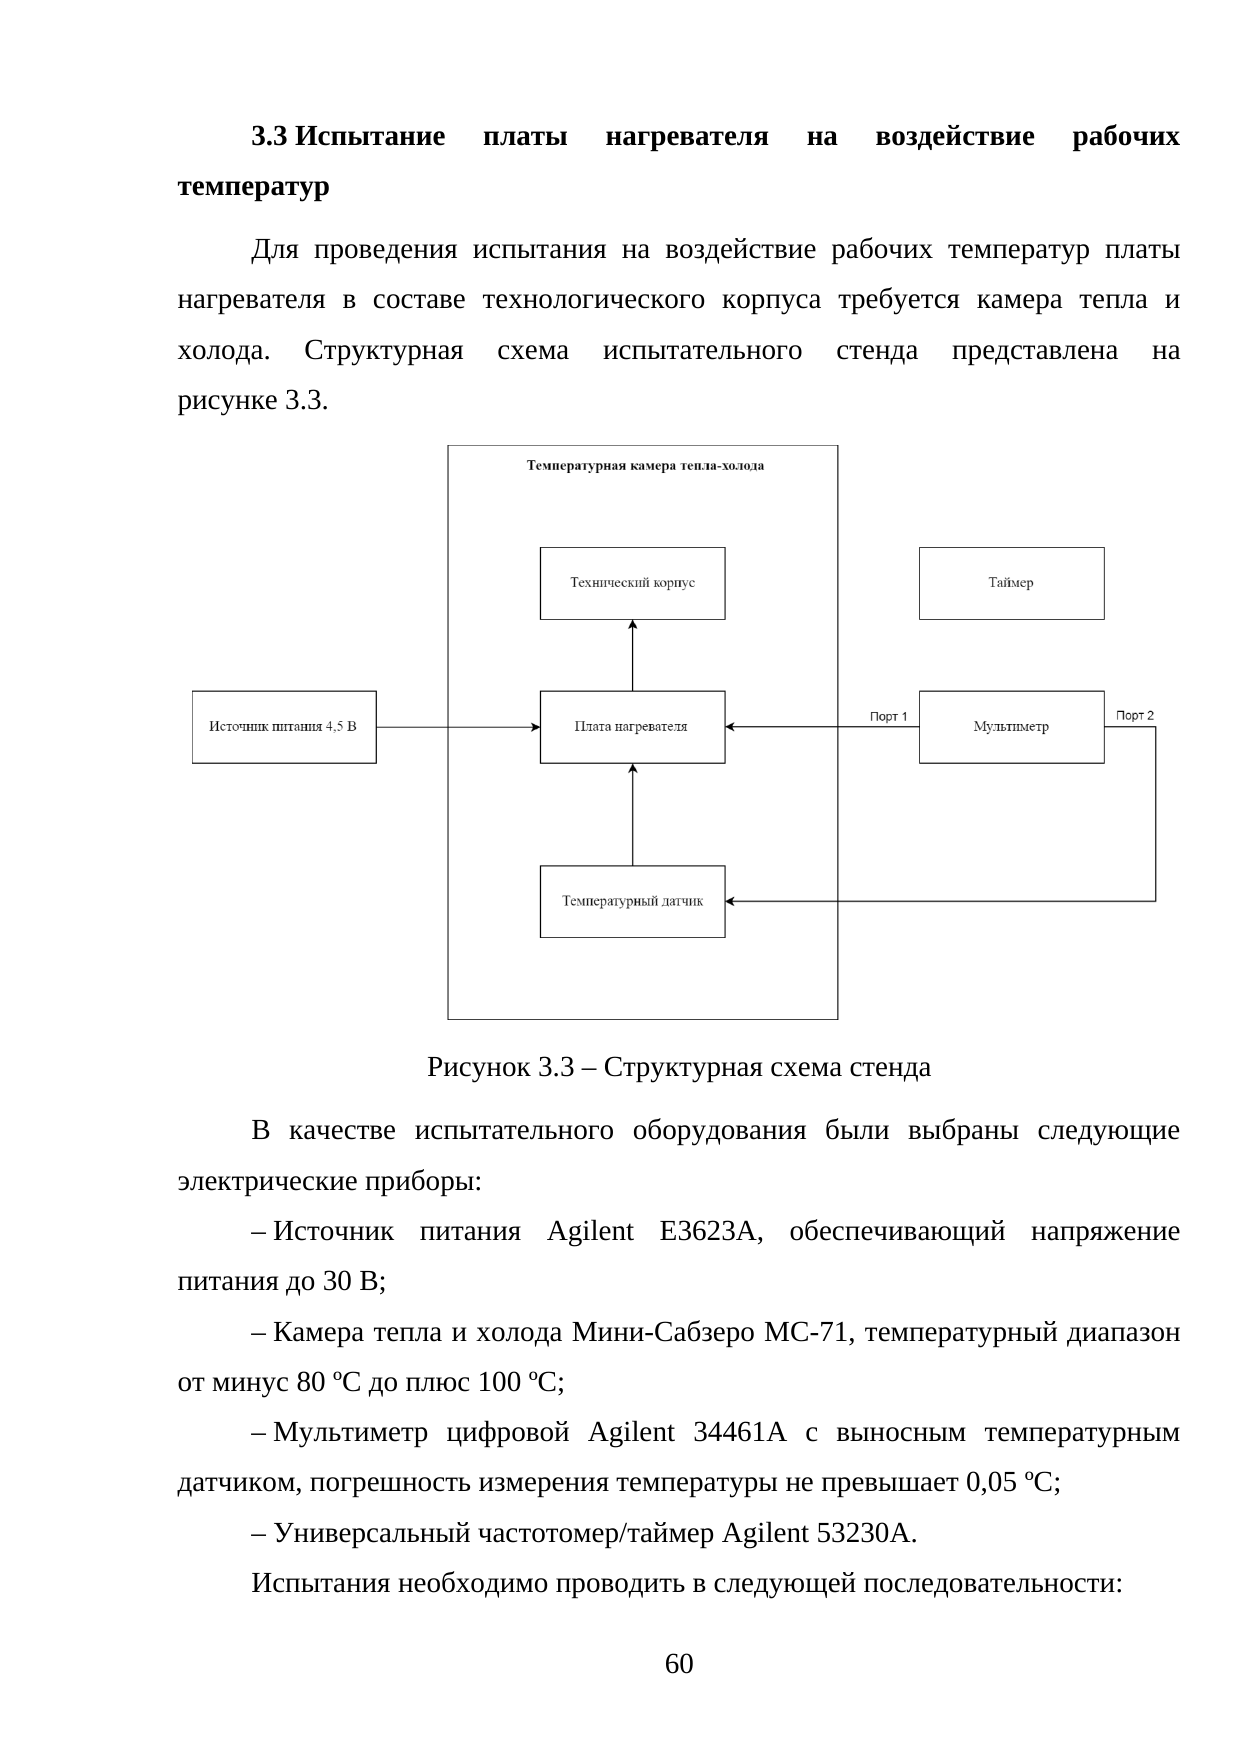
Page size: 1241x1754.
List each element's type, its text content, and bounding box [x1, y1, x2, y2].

text 3.3 Испытание платы нагревателя на воздействие рабочих температур [177, 118, 1181, 202]
text В качестве испытательного оборудования были выбраны следующие электрические приборы: [177, 1112, 1181, 1196]
text – Мультиметр цифровой Agilent 34461A с выносным температурным датчиком, погрешность измерения температуры не превышает 0,05 ºС; [177, 1414, 1181, 1498]
text Испытания необходимо проводить в следующей последовательности: [177, 1565, 1181, 1599]
text – Камера тепла и холода Мини-Сабзеро MC-71, температурный диапазон от минус 80 ºС до плюс 100 ºС; [177, 1314, 1181, 1397]
picture [192, 445, 1167, 1020]
text – Источник питания Agilent E3623A, обеспечивающий напряжение питания до 30 В; [177, 1213, 1181, 1297]
text – Универсальный частотомер/таймер Agilent 53230A. [177, 1515, 1181, 1548]
text Рисунок 3.3 – Структурная схема стенда [177, 1049, 1181, 1083]
text Для проведения испытания на воздействие рабочих температур платы нагревателя в составе технологического корпуса требуется камера тепла и холода. Структурная схема испытательного стенда представлена на рисунке 3.3. [177, 231, 1181, 416]
